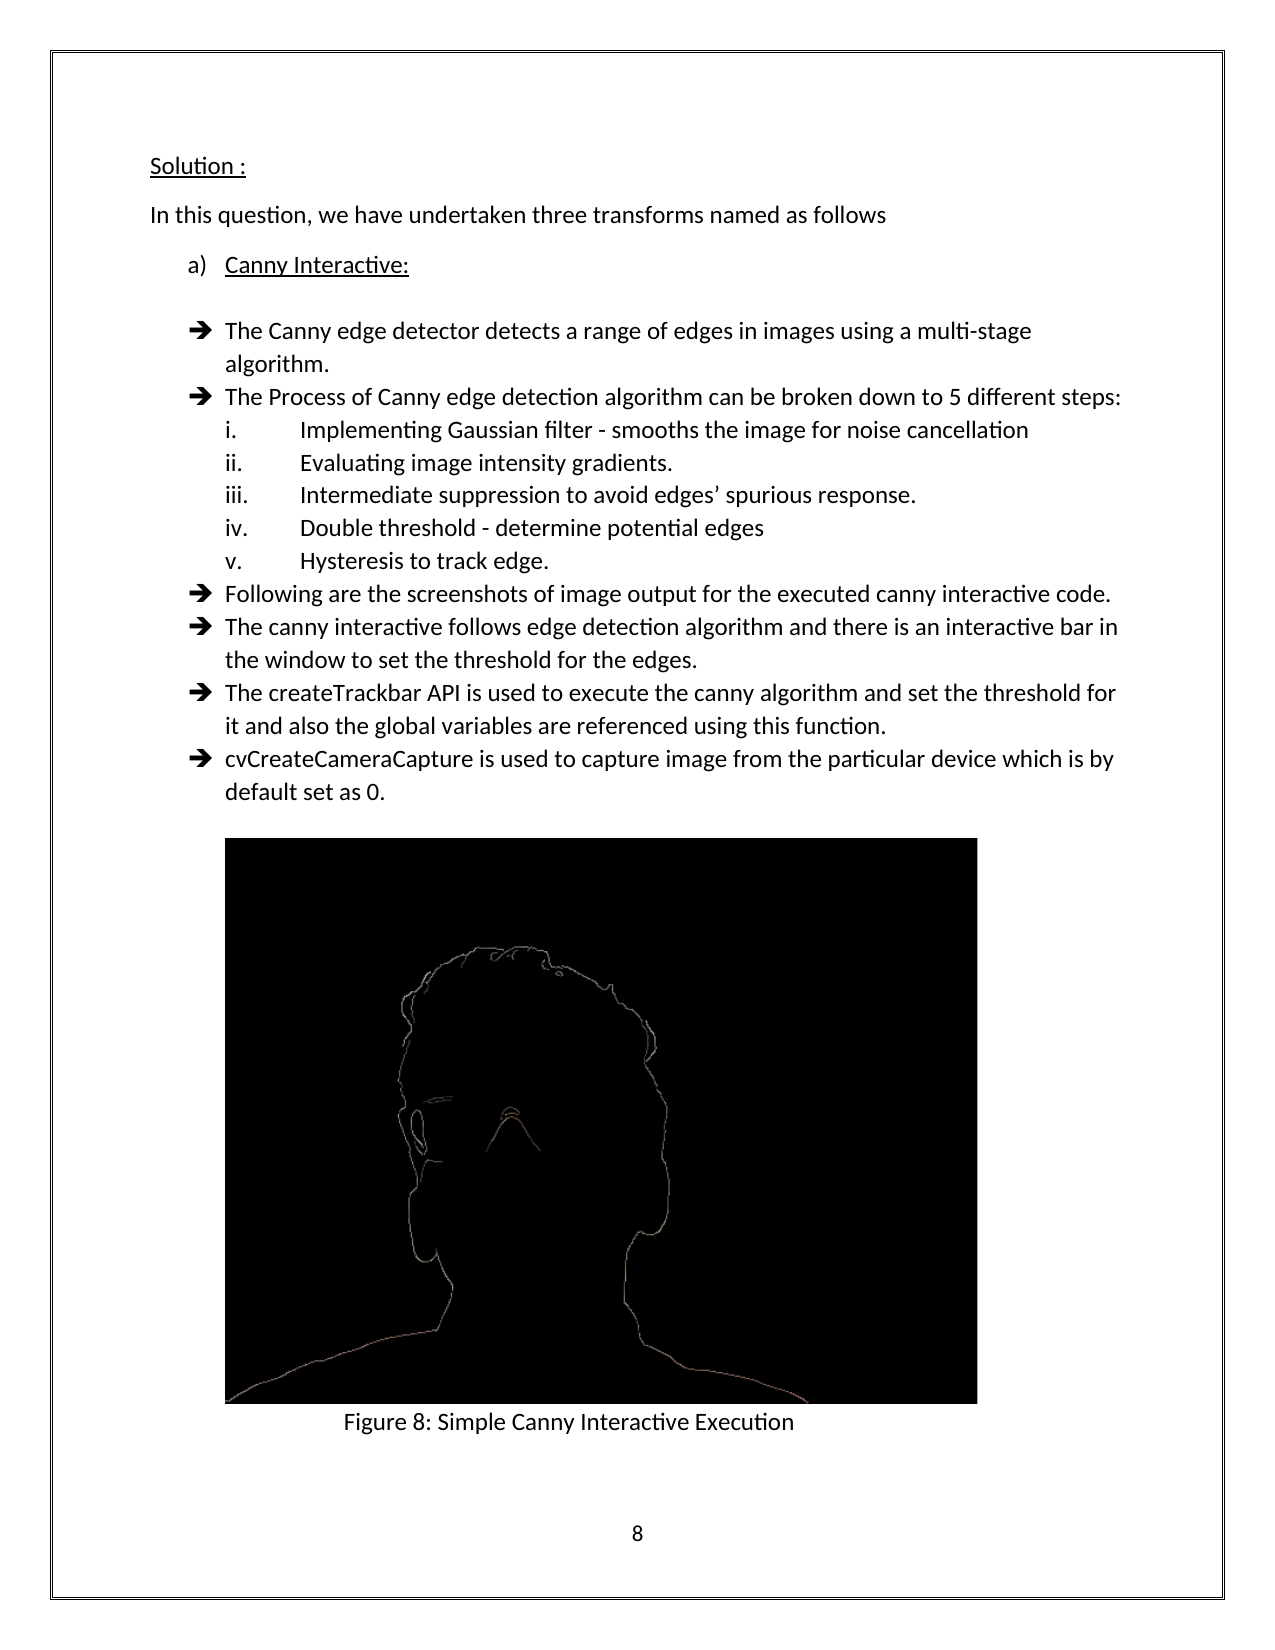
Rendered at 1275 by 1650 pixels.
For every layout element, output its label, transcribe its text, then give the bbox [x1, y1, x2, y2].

picture [225, 838, 978, 1404]
text In this question, we have undertaken three transforms named as follows [150, 199, 1125, 230]
list Following are the screenshots of image output for the executed canny interactive code. [187, 578, 1125, 609]
text Solution : [150, 150, 1125, 181]
list Evaluating image intensity gradients. [225, 447, 1125, 477]
list The Canny edge detector detects a range of edges in images using a multi-stage algorithm. [187, 315, 1125, 378]
list The createTrackbar API is used to execute the canny algorithm and set the threshold for it and also the global variables are referenced using this function. [187, 677, 1125, 741]
list Figure 8: Simple Canny Interactive Execution [225, 1406, 1125, 1436]
list Implementing Gaussian filter - smooths the image for noise cancellation [225, 414, 1125, 444]
list The canny interactive follows edge detection algorithm and there is an interactive bar in the window to set the threshold for the edges. [187, 611, 1125, 675]
list cvCreateCameraCapture is used to capture image from the particular device which is by default set as 0. [187, 743, 1125, 806]
list Double threshold - determine potential edges [225, 512, 1125, 543]
list The Process of Canny edge detection algorithm can be broken down to 5 different steps: [187, 381, 1125, 411]
list Canny Interactive: [187, 249, 1125, 280]
list Intermediate suppression to avoid edges’ spurious response. [225, 479, 1125, 510]
list Hysteresis to track edge. [225, 545, 1125, 576]
